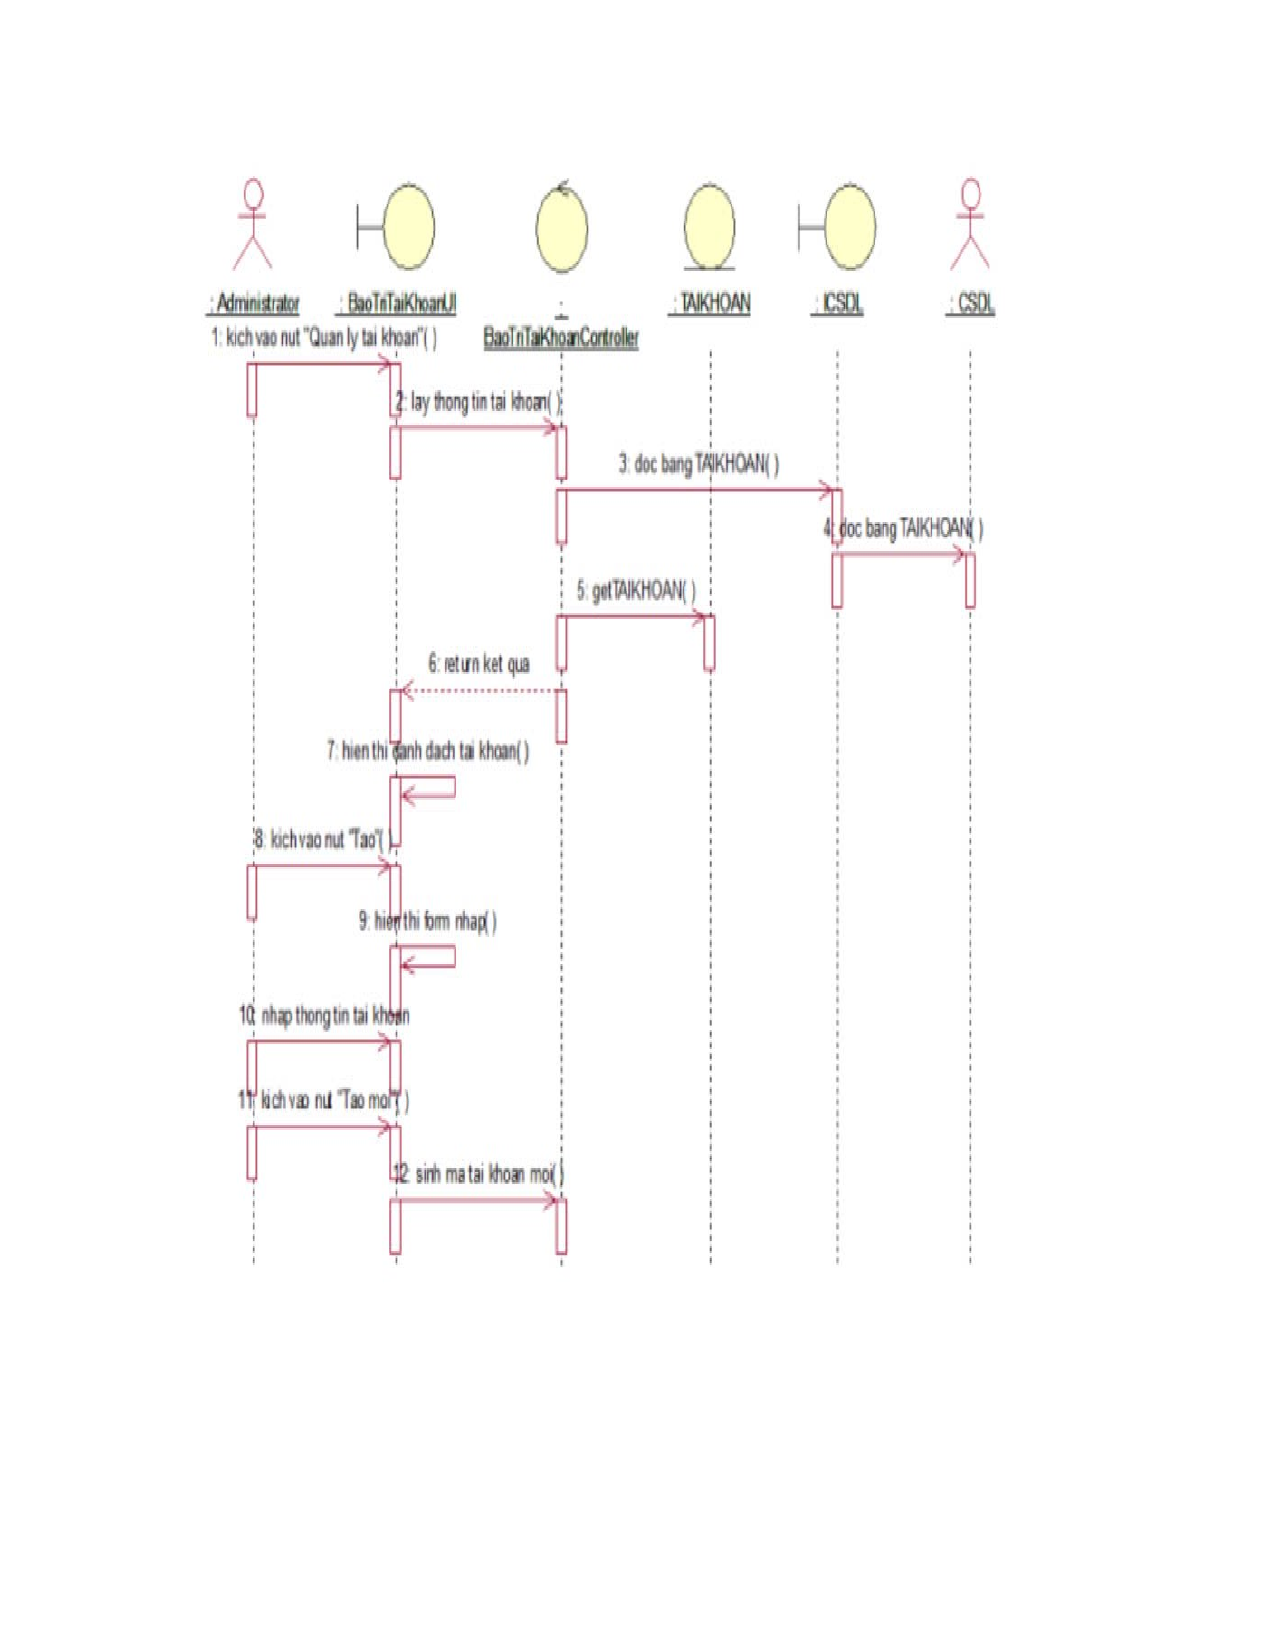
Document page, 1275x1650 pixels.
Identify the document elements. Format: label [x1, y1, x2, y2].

picture [150, 150, 1046, 1338]
